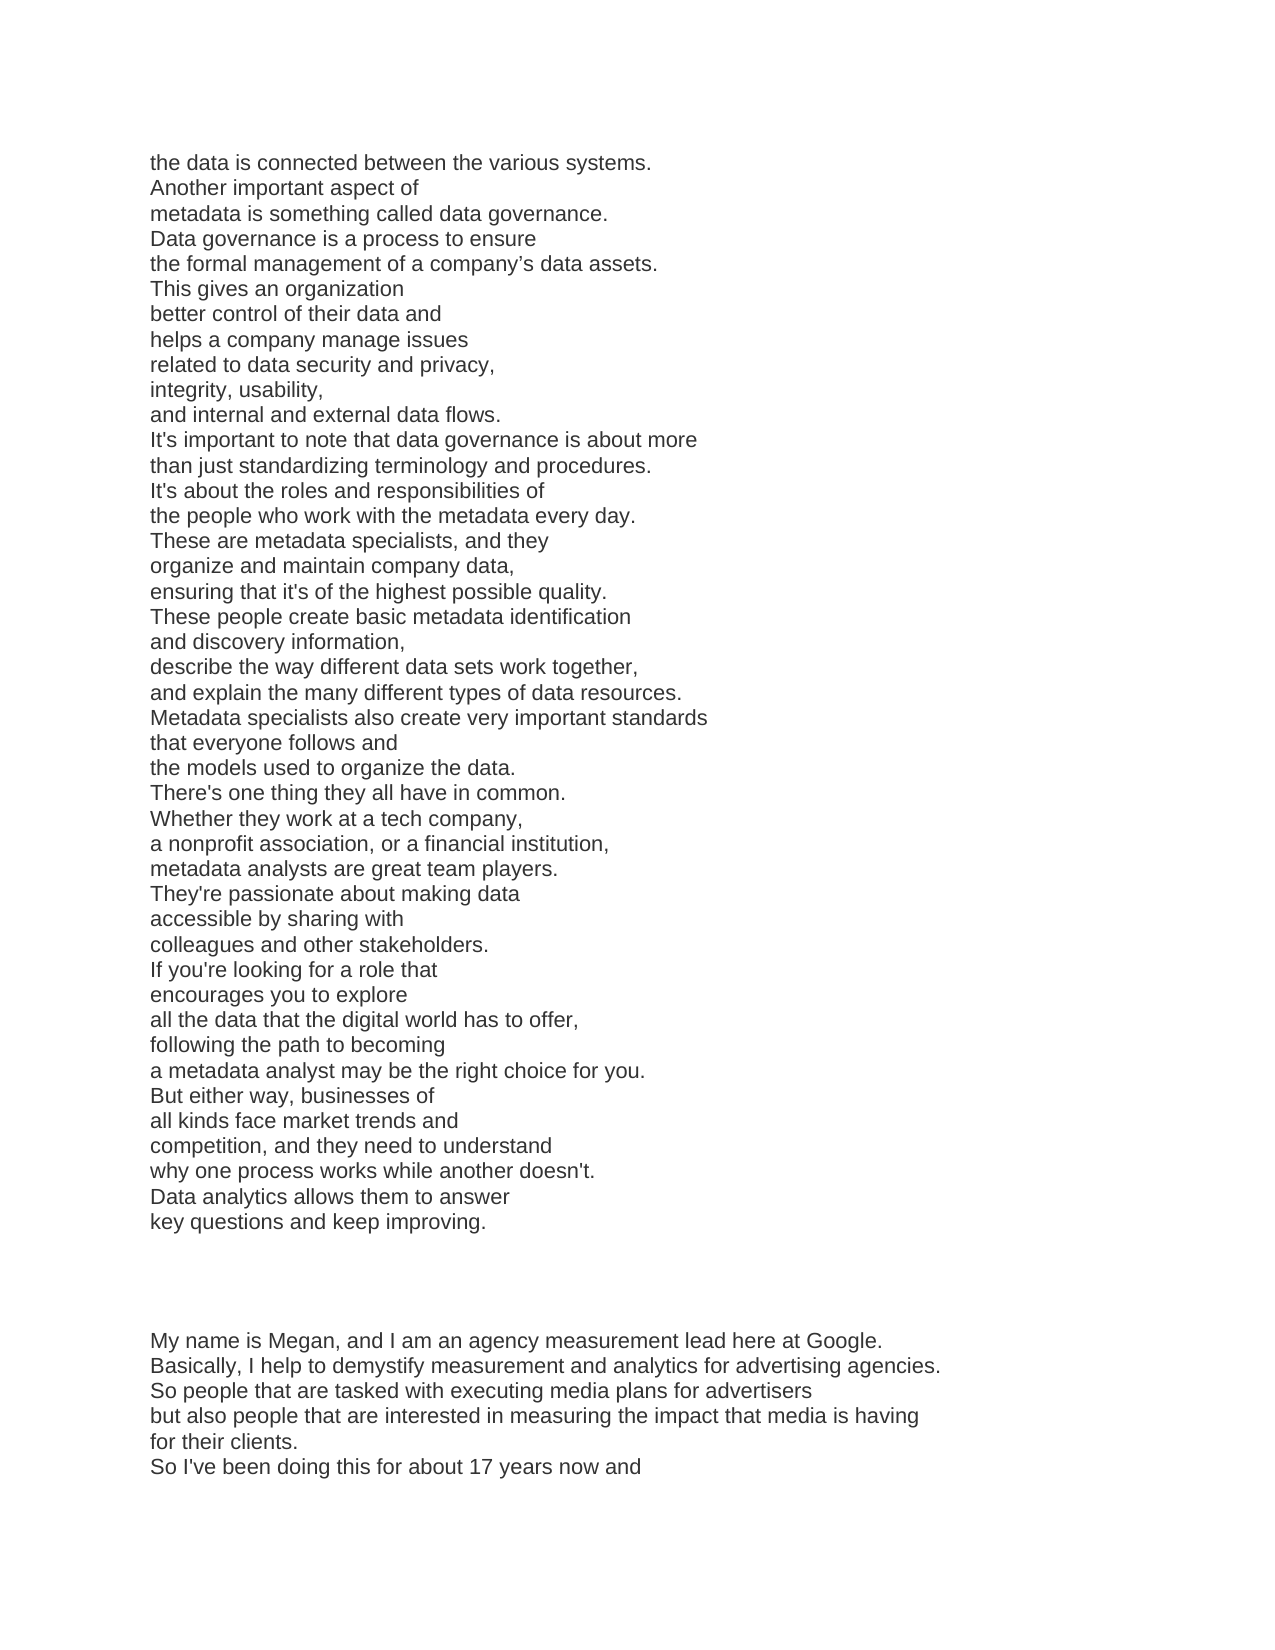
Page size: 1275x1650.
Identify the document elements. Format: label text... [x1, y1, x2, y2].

text helps a company manage issues [150, 326, 1125, 352]
text and discovery information, [150, 629, 1125, 654]
text It's important to note that data governance is about more [150, 427, 1125, 452]
text a metadata analyst may be the right choice for you. [150, 1057, 1125, 1083]
text key questions and keep improving. [150, 1209, 1125, 1234]
text all kinds face market trends and [150, 1108, 1125, 1133]
text So I've been doing this for about 17 years now and [150, 1454, 1125, 1479]
text My name is Megan, and I am an agency measurement lead here at Google. [150, 1328, 1125, 1353]
text But either way, businesses of [150, 1083, 1125, 1108]
text They're passionate about making data [150, 881, 1125, 906]
text These are metadata specialists, and they [150, 528, 1125, 553]
text competition, and they need to understand [150, 1133, 1125, 1158]
text related to data security and privacy, [150, 352, 1125, 377]
text This gives an organization [150, 276, 1125, 301]
text the data is connected between the various systems. [150, 150, 1125, 175]
text accessible by sharing with [150, 906, 1125, 931]
text So people that are tasked with executing media plans for advertisers [150, 1378, 1125, 1403]
text the models used to organize the data. [150, 755, 1125, 780]
text a nonprofit association, or a financial institution, [150, 831, 1125, 856]
text better control of their data and [150, 301, 1125, 326]
text colleagues and other stakeholders. [150, 931, 1125, 957]
text and explain the many different types of data resources. [150, 679, 1125, 704]
text ensuring that it's of the highest possible quality. [150, 578, 1125, 604]
text for their clients. [150, 1428, 1125, 1454]
text the formal management of a company’s data assets. [150, 251, 1125, 276]
text than just standardizing terminology and procedures. [150, 452, 1125, 478]
text organize and maintain company data, [150, 553, 1125, 578]
text metadata is something called data governance. [150, 200, 1125, 226]
text integrity, usability, [150, 377, 1125, 402]
text Metadata specialists also create very important standards [150, 704, 1125, 730]
text the people who work with the metadata every day. [150, 503, 1125, 528]
text and internal and external data flows. [150, 402, 1125, 427]
text There's one thing they all have in common. [150, 780, 1125, 805]
text following the path to becoming [150, 1032, 1125, 1057]
text that everyone follows and [150, 730, 1125, 755]
text metadata analysts are great team players. [150, 856, 1125, 881]
text encourages you to explore [150, 982, 1125, 1007]
text Another important aspect of [150, 175, 1125, 200]
text These people create basic metadata identification [150, 604, 1125, 629]
text It's about the roles and responsibilities of [150, 478, 1125, 503]
text describe the way different data sets work together, [150, 654, 1125, 679]
text Data governance is a process to ensure [150, 226, 1125, 251]
text but also people that are interested in measuring the impact that media is having [150, 1403, 1125, 1428]
text Data analytics allows them to answer [150, 1183, 1125, 1209]
text why one process works while another doesn't. [150, 1158, 1125, 1183]
text Basically, I help to demystify measurement and analytics for advertising agencies. [150, 1353, 1125, 1378]
text all the data that the digital world has to offer, [150, 1007, 1125, 1032]
text If you're looking for a role that [150, 957, 1125, 982]
text Whether they work at a tech company, [150, 805, 1125, 831]
